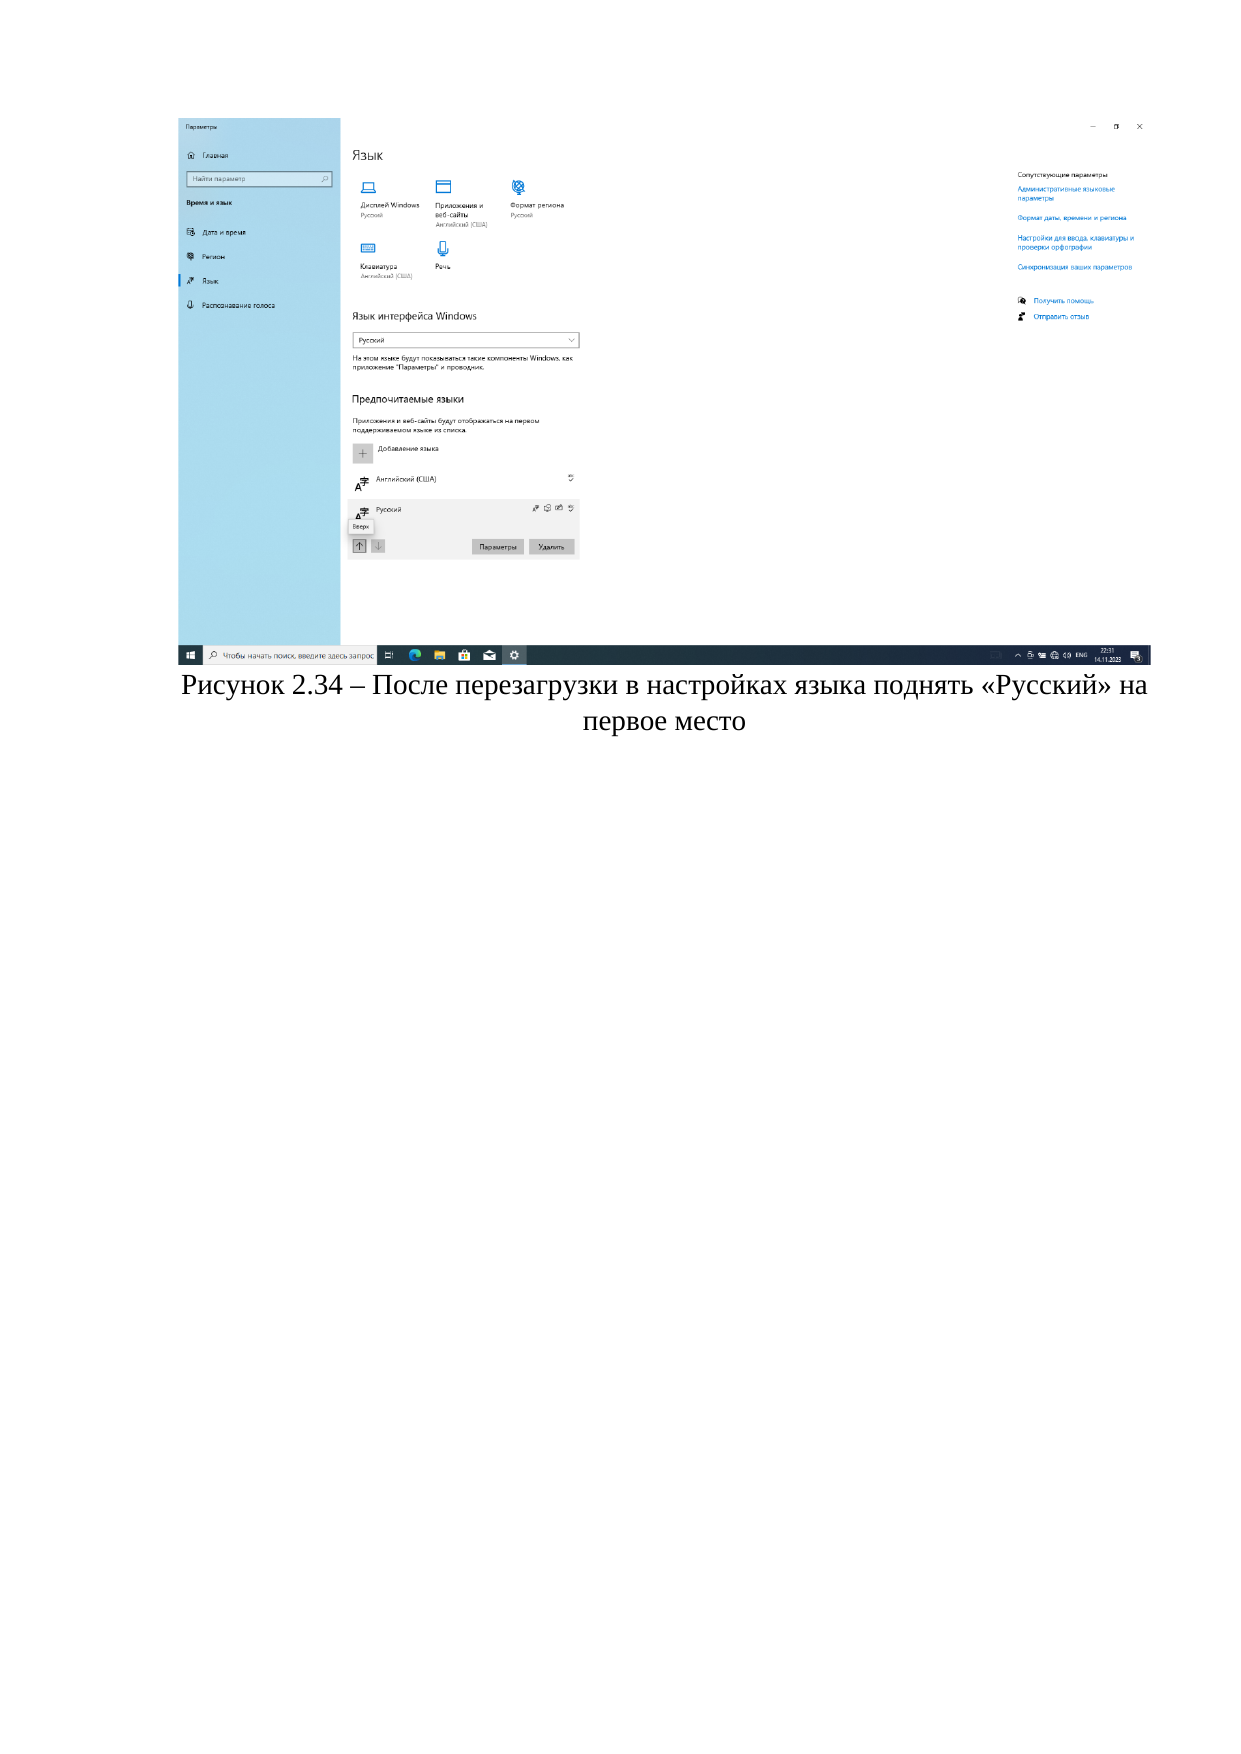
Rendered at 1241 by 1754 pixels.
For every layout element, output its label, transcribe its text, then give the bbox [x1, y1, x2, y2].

picture [178, 118, 1151, 665]
